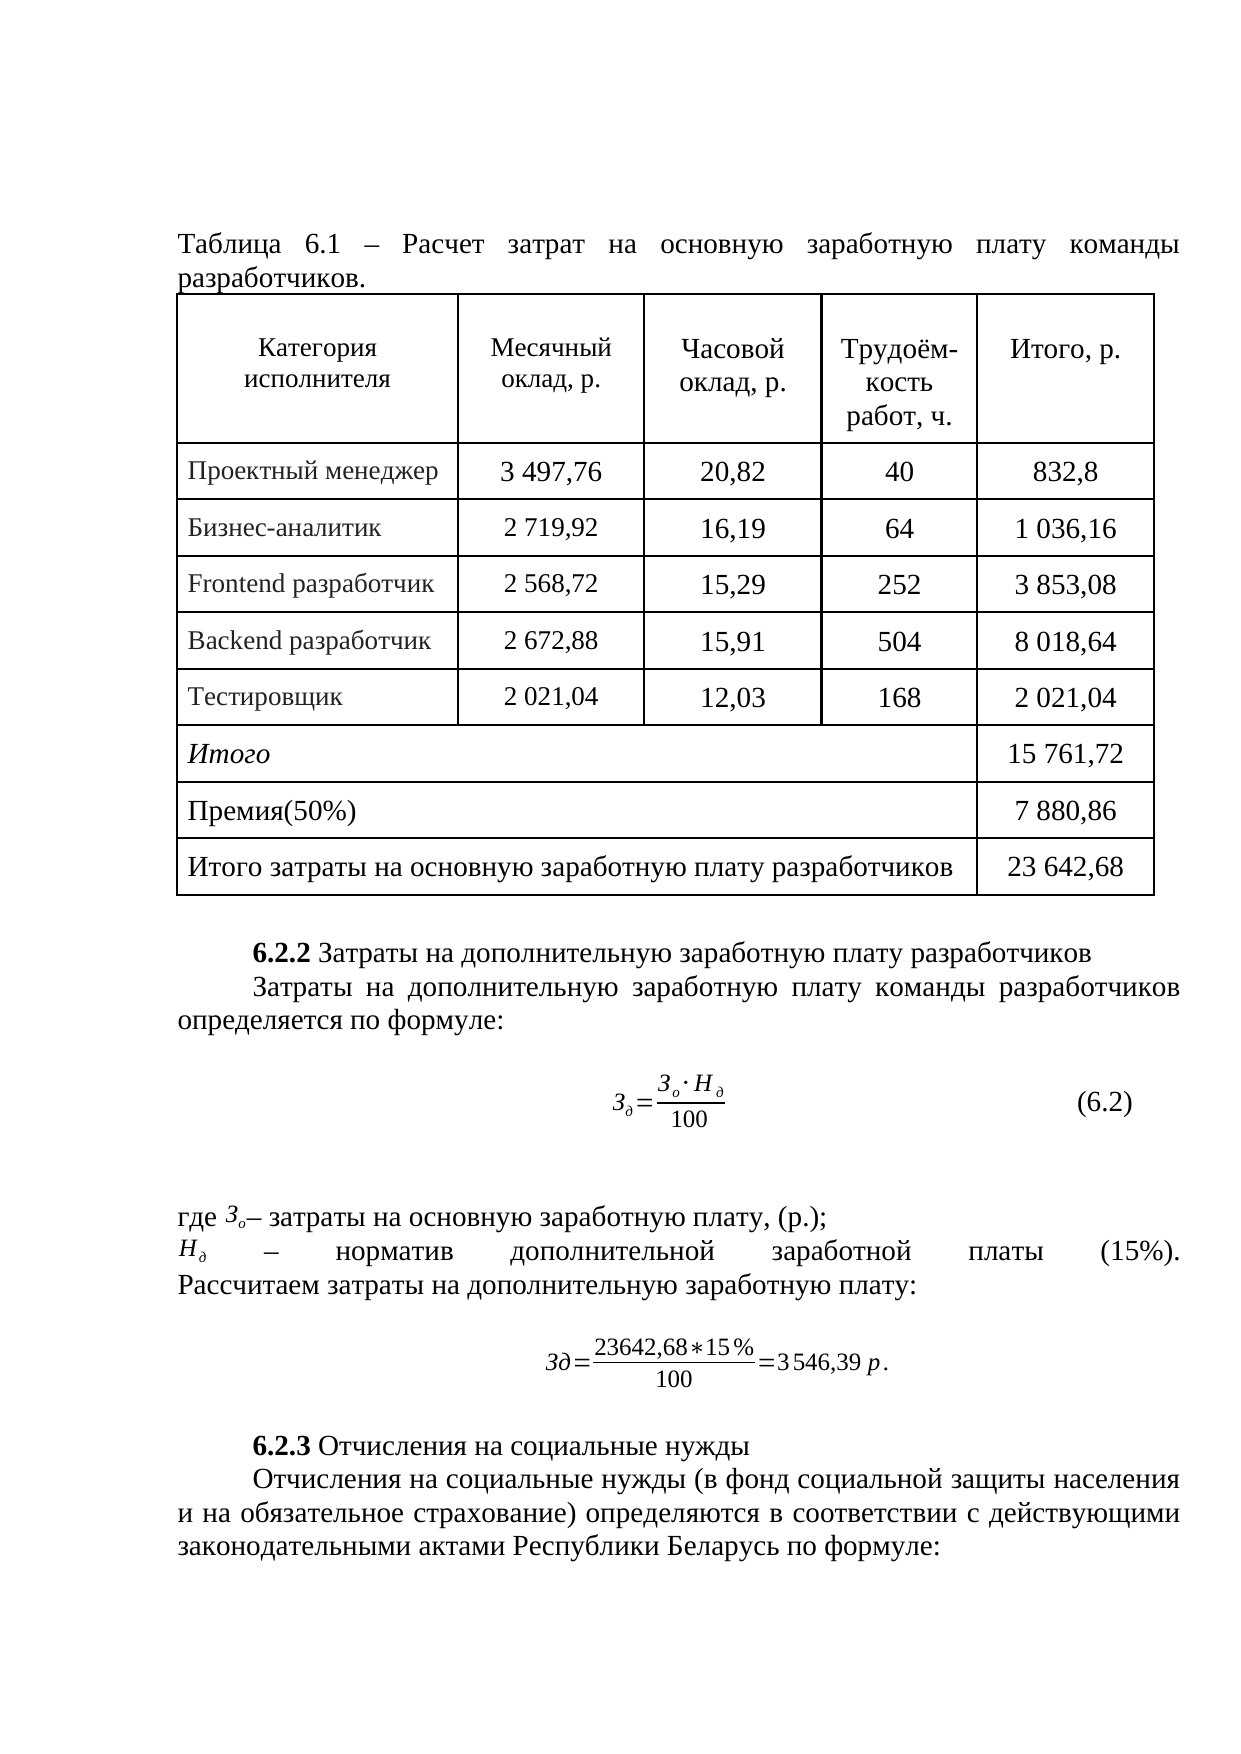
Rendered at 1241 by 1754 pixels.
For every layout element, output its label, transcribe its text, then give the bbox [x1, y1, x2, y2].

table_cell 504 [823, 613, 976, 668]
table_cell 168 [823, 670, 976, 724]
text 6.2.2 Затраты на дополнительную заработную плату разработчиков [177, 935, 1181, 969]
table_cell Frontend разработчик [178, 557, 457, 611]
table_cell 15,29 [645, 557, 820, 611]
table_cell Итого затраты на основную заработную плату разработчиков [178, 839, 976, 893]
table_cell 3 497,76 [459, 444, 643, 498]
table_header Трудоём-кость работ, ч. [823, 295, 976, 442]
table_cell 15 761,72 [978, 726, 1153, 781]
table_cell 832,8 [978, 444, 1153, 498]
table_cell 252 [823, 557, 976, 611]
table_cell 7 880,86 [978, 783, 1153, 837]
table_cell 16,19 [645, 500, 820, 555]
text (6.2) [177, 1069, 1181, 1132]
table_header Месячный оклад, р. [459, 295, 643, 442]
table_cell Backend разработчик [178, 613, 457, 668]
table_cell 23 642,68 [978, 839, 1153, 893]
table_header Категория исполнителя [178, 295, 457, 442]
table_cell 1 036,16 [978, 500, 1153, 555]
text где – затраты на основную заработную плату, (р.); [177, 1199, 1181, 1233]
text Таблица 6.1 – Расчет затрат на основную заработную плату команды разработчиков. [177, 226, 1181, 293]
text Затраты на дополнительную заработную плату команды разработчиков определяется по формуле: [177, 969, 1181, 1036]
text – норматив дополнительной заработной платы (15%). Рассчитаем затраты на дополнительную заработную плату: [177, 1233, 1181, 1300]
table_cell 3 853,08 [978, 557, 1153, 611]
table_cell Итого [178, 726, 976, 781]
table_cell 20,82 [645, 444, 820, 498]
table_cell 64 [823, 500, 976, 555]
table_cell 2 021,04 [978, 670, 1153, 724]
table_cell 40 [823, 444, 976, 498]
table_cell Премия(50%) [178, 783, 976, 837]
table_cell Бизнес-аналитик [178, 500, 457, 555]
text 6.2.3 Отчисления на социальные нужды [177, 1428, 1181, 1461]
table_cell Тестировщик [178, 670, 457, 724]
table_cell 2 672,88 [459, 613, 643, 668]
table_cell 15,91 [645, 613, 820, 668]
table_cell 2 719,92 [459, 500, 643, 555]
table_cell 2 568,72 [459, 557, 643, 611]
table_cell 12,03 [645, 670, 820, 724]
table_cell 2 021,04 [459, 670, 643, 724]
table_header Часовой оклад, р. [645, 295, 820, 442]
text Отчисления на социальные нужды (в фонд социальной защиты населения и на обязательное страхование) определяются в соответствии с действующими законодательными актами Республики Беларусь по формуле: [177, 1461, 1181, 1562]
table_header Итого, р. [978, 295, 1153, 442]
table_cell Проектный менеджер [178, 444, 457, 498]
table_cell 8 018,64 [978, 613, 1153, 668]
